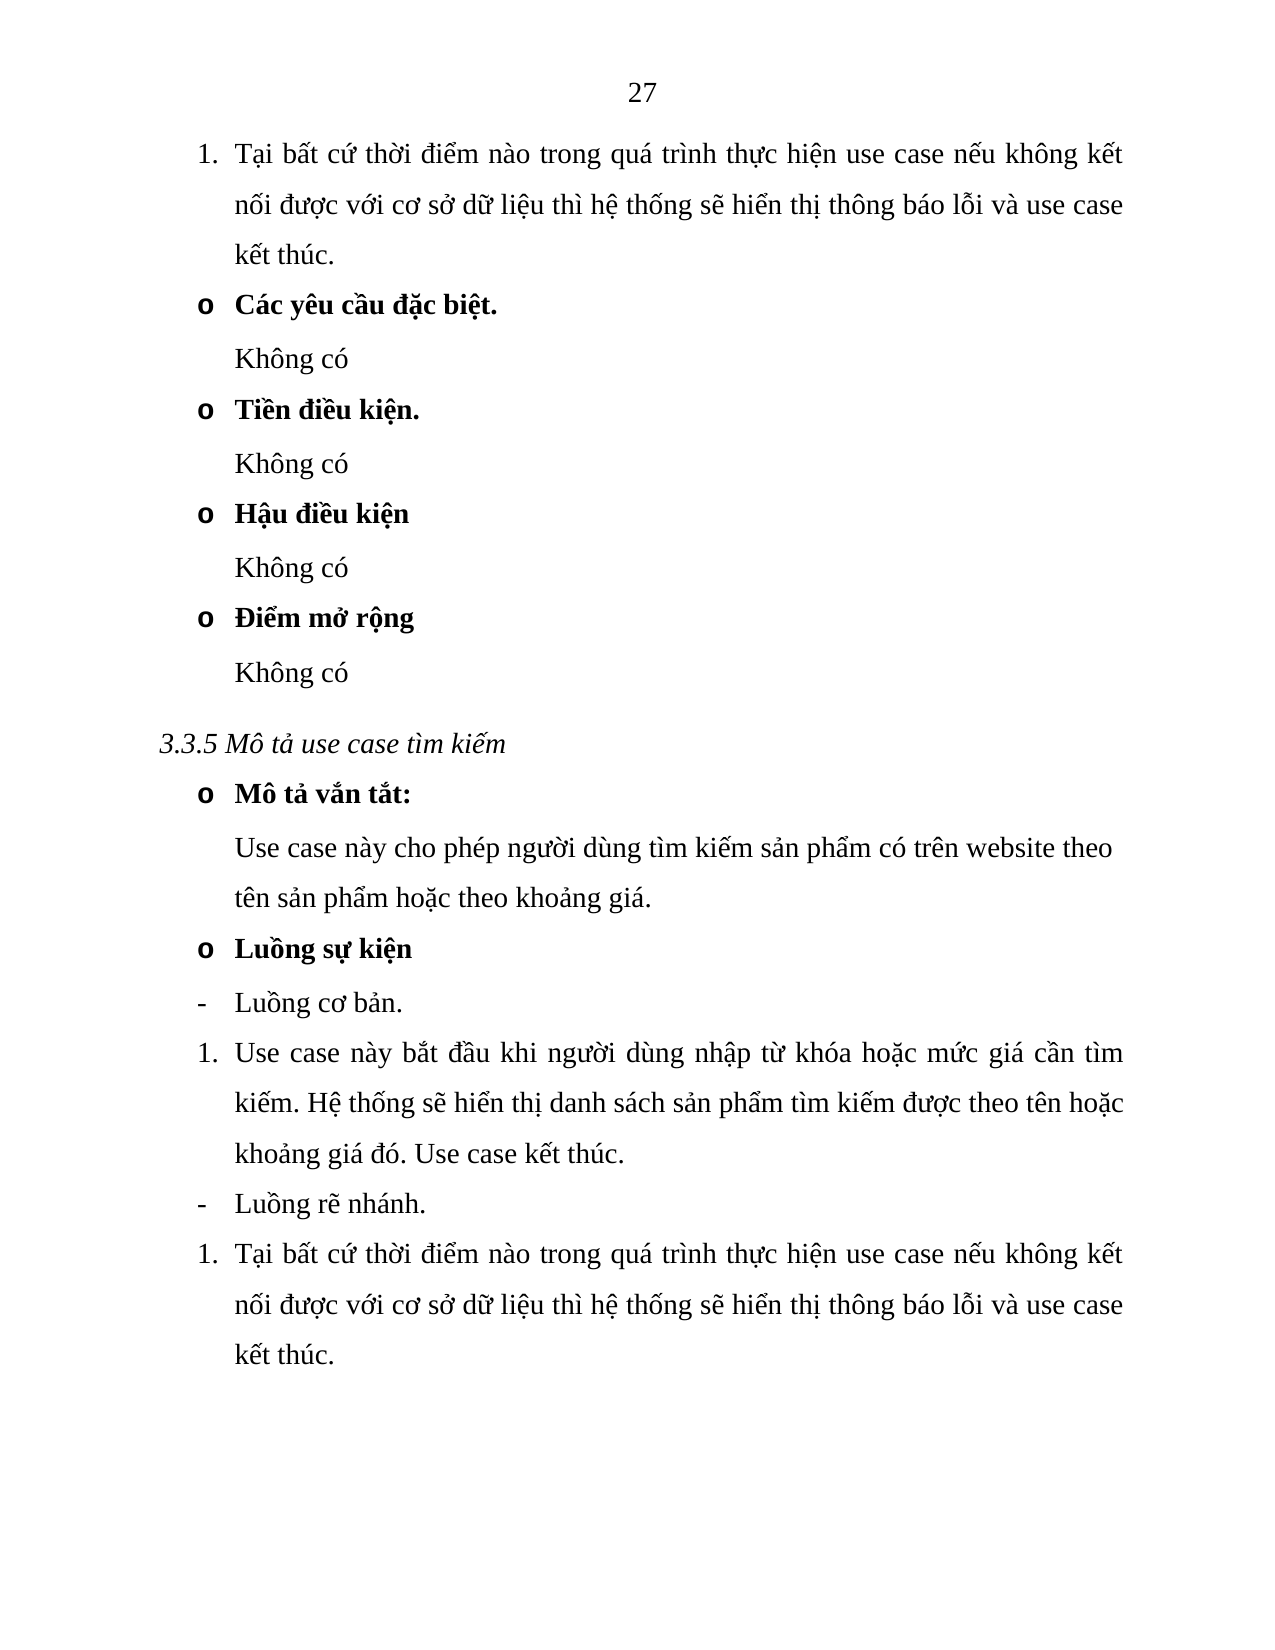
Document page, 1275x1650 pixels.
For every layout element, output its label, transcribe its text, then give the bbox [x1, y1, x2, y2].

list Hậu điều kiện [197, 496, 1125, 532]
list Tại bất cứ thời điểm nào trong quá trình thực hiện use case nếu không kết nối được với cơ sở dữ liệu thì hệ thống sẽ hiển thị thông báo lỗi và use case kết thúc. [197, 137, 1125, 271]
list Luồng rẽ nhánh. [197, 1186, 1125, 1220]
list Các yêu cầu đặc biệt. [197, 287, 1125, 323]
text Không có [234, 342, 1125, 375]
list Điểm mở rộng [197, 601, 1125, 637]
list Use case này bắt đầu khi người dùng nhập từ khóa hoặc mức giá cần tìm kiếm. Hệ thống sẽ hiển thị danh sách sản phẩm tìm kiếm được theo tên hoặc khoảng giá đó. Use case kết thúc. [197, 1035, 1125, 1169]
list Luồng cơ bản. [197, 985, 1125, 1018]
list Mô tả vắn tắt: [197, 776, 1125, 812]
list Tiền điều kiện. [197, 392, 1125, 428]
list Luồng sự kiện [197, 931, 1125, 967]
subtitle 3.3.5 Mô tả use case tìm kiếm [159, 726, 1125, 759]
text Không có [234, 550, 1125, 584]
text Không có [234, 446, 1125, 479]
text Không có [234, 655, 1125, 688]
list Tại bất cứ thời điểm nào trong quá trình thực hiện use case nếu không kết nối được với cơ sở dữ liệu thì hệ thống sẽ hiển thị thông báo lỗi và use case kết thúc. [197, 1236, 1125, 1371]
text Use case này cho phép người dùng tìm kiếm sản phẩm có trên website theo tên sản phẩm hoặc theo khoảng giá. [234, 830, 1125, 914]
